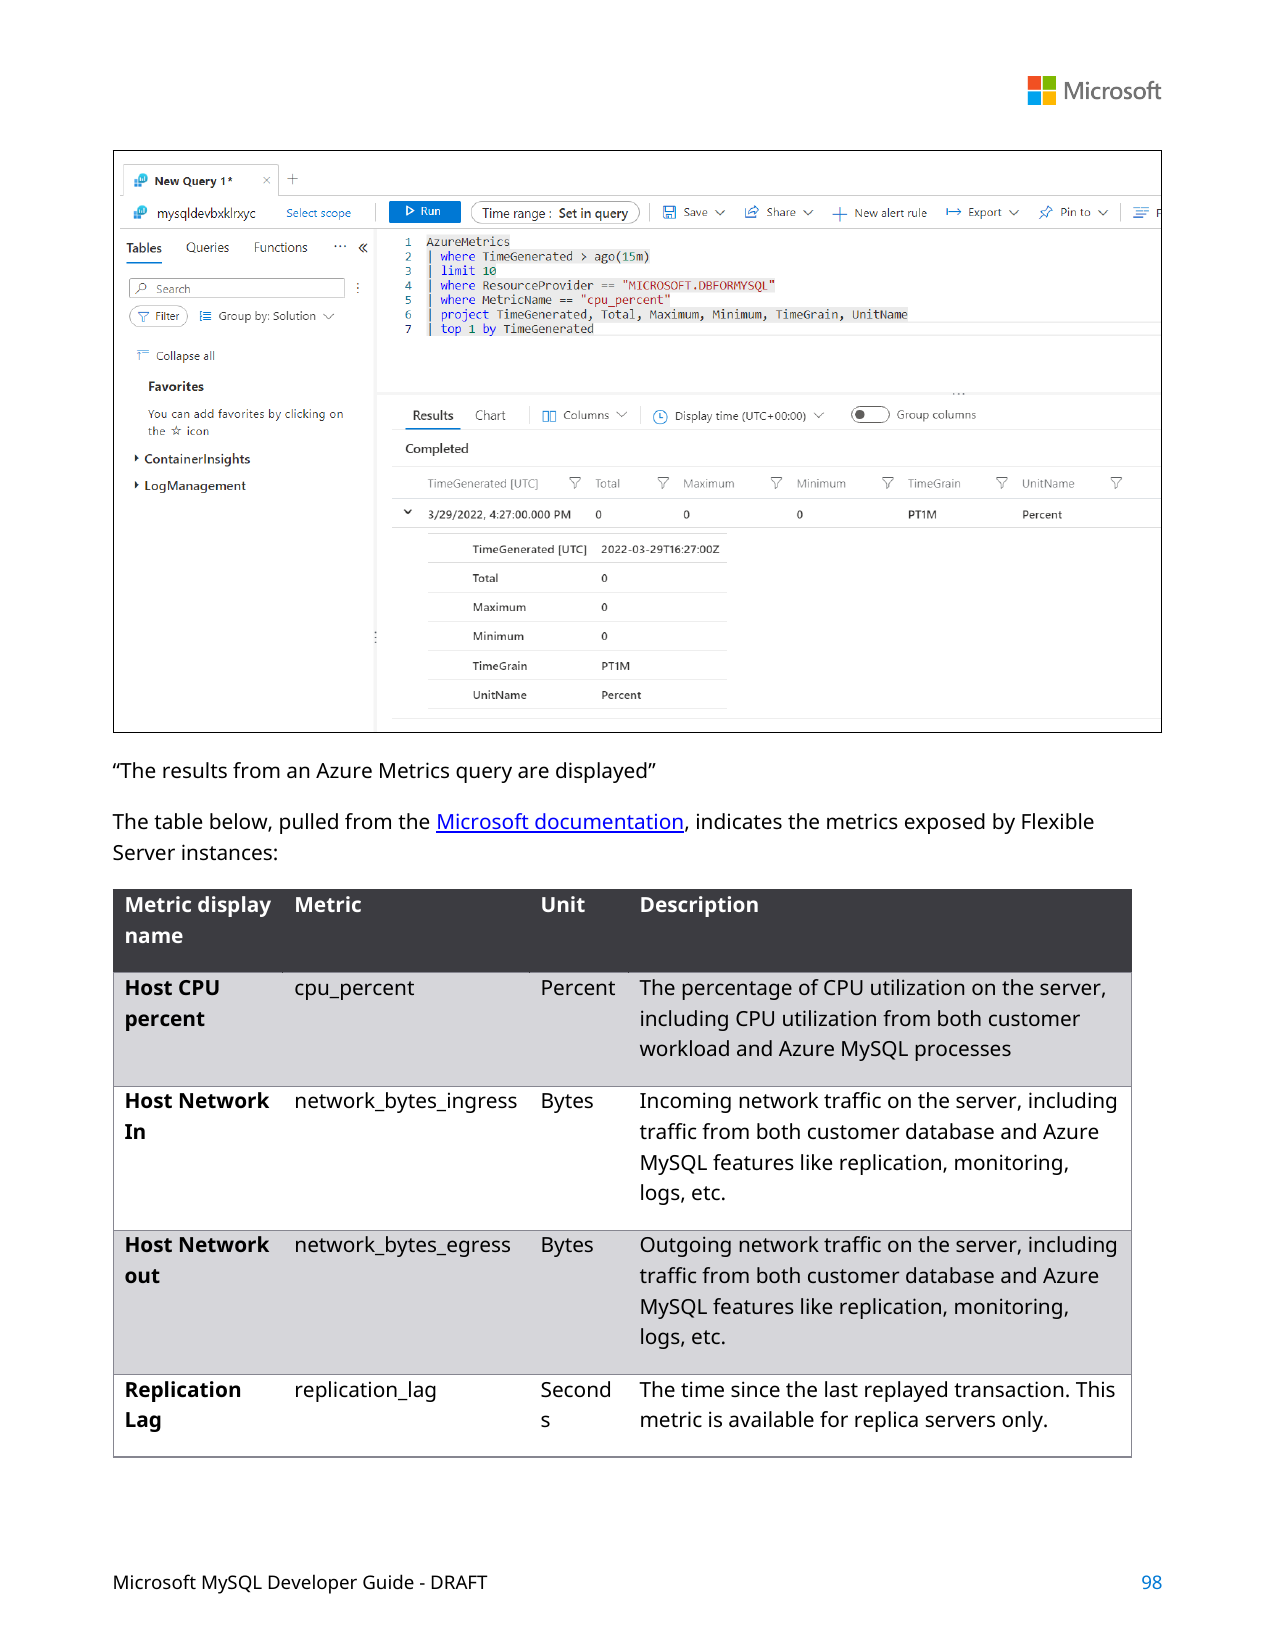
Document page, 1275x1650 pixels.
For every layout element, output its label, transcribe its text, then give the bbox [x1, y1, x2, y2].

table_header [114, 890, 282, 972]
text “The results from an Azure Metrics query are displayed” [112, 756, 1162, 784]
picture [1026, 75, 1163, 107]
text The table below, pulled from the Microsoft documentation, indicates the metrics exposed by Flexible Server instances: [112, 807, 1162, 866]
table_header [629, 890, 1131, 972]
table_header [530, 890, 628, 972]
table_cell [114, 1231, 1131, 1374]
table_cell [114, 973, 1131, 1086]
picture [114, 151, 1161, 732]
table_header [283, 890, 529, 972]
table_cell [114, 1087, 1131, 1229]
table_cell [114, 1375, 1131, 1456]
